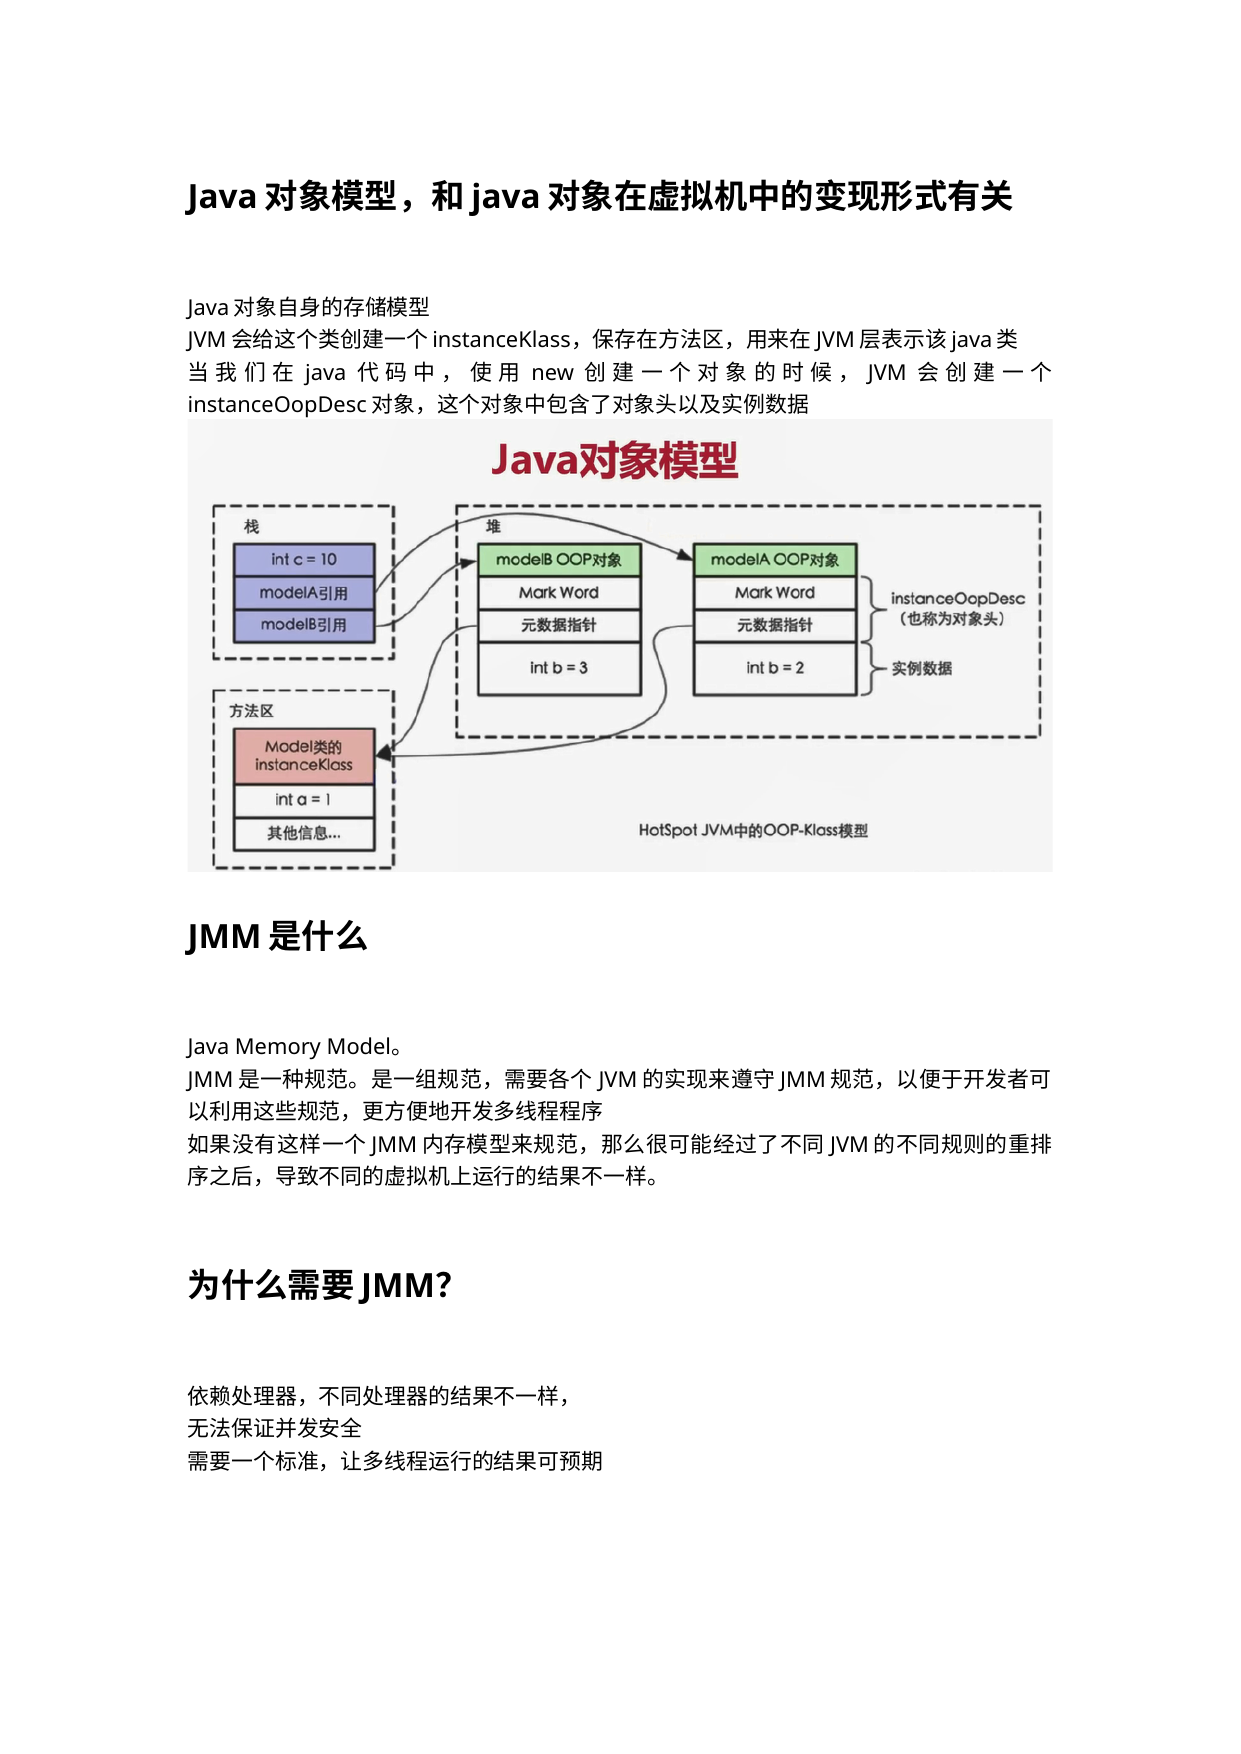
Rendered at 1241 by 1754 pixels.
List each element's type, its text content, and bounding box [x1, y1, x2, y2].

subtitle 为什么需要JMM？ [187, 1251, 1053, 1316]
text JMM是一种规范。是一组规范，需要各个JVM的实现来遵守JMM规范，以便于开发者可以利用这些规范，更方便地开发多线程程序 [187, 1061, 1053, 1126]
text 依赖处理器，不同处理器的结果不一样， [187, 1378, 1053, 1411]
text Java Memory Model。 [187, 1029, 1053, 1061]
text 当我们在java代码中，使用new创建一个对象的时候，JVM会创建一个instanceOopDesc对象，这个对象中包含了对象头以及实例数据 [187, 354, 1053, 419]
text Java对象自身的存储模型 [187, 289, 1053, 322]
subtitle JMM是什么 [187, 901, 1053, 966]
subtitle Java对象模型，和java对象在虚拟机中的变现形式有关 [187, 162, 1053, 227]
text JVM会给这个类创建一个instanceKlass，保存在方法区，用来在JVM层表示该java类 [187, 322, 1053, 354]
picture [187, 419, 1053, 872]
text 如果没有这样一个JMM内存模型来规范，那么很可能经过了不同JVM的不同规则的重排序之后，导致不同的虚拟机上运行的结果不一样。 [187, 1126, 1053, 1191]
text 无法保证并发安全 [187, 1411, 1053, 1443]
text 需要一个标准，让多线程运行的结果可预期 [187, 1443, 1053, 1476]
